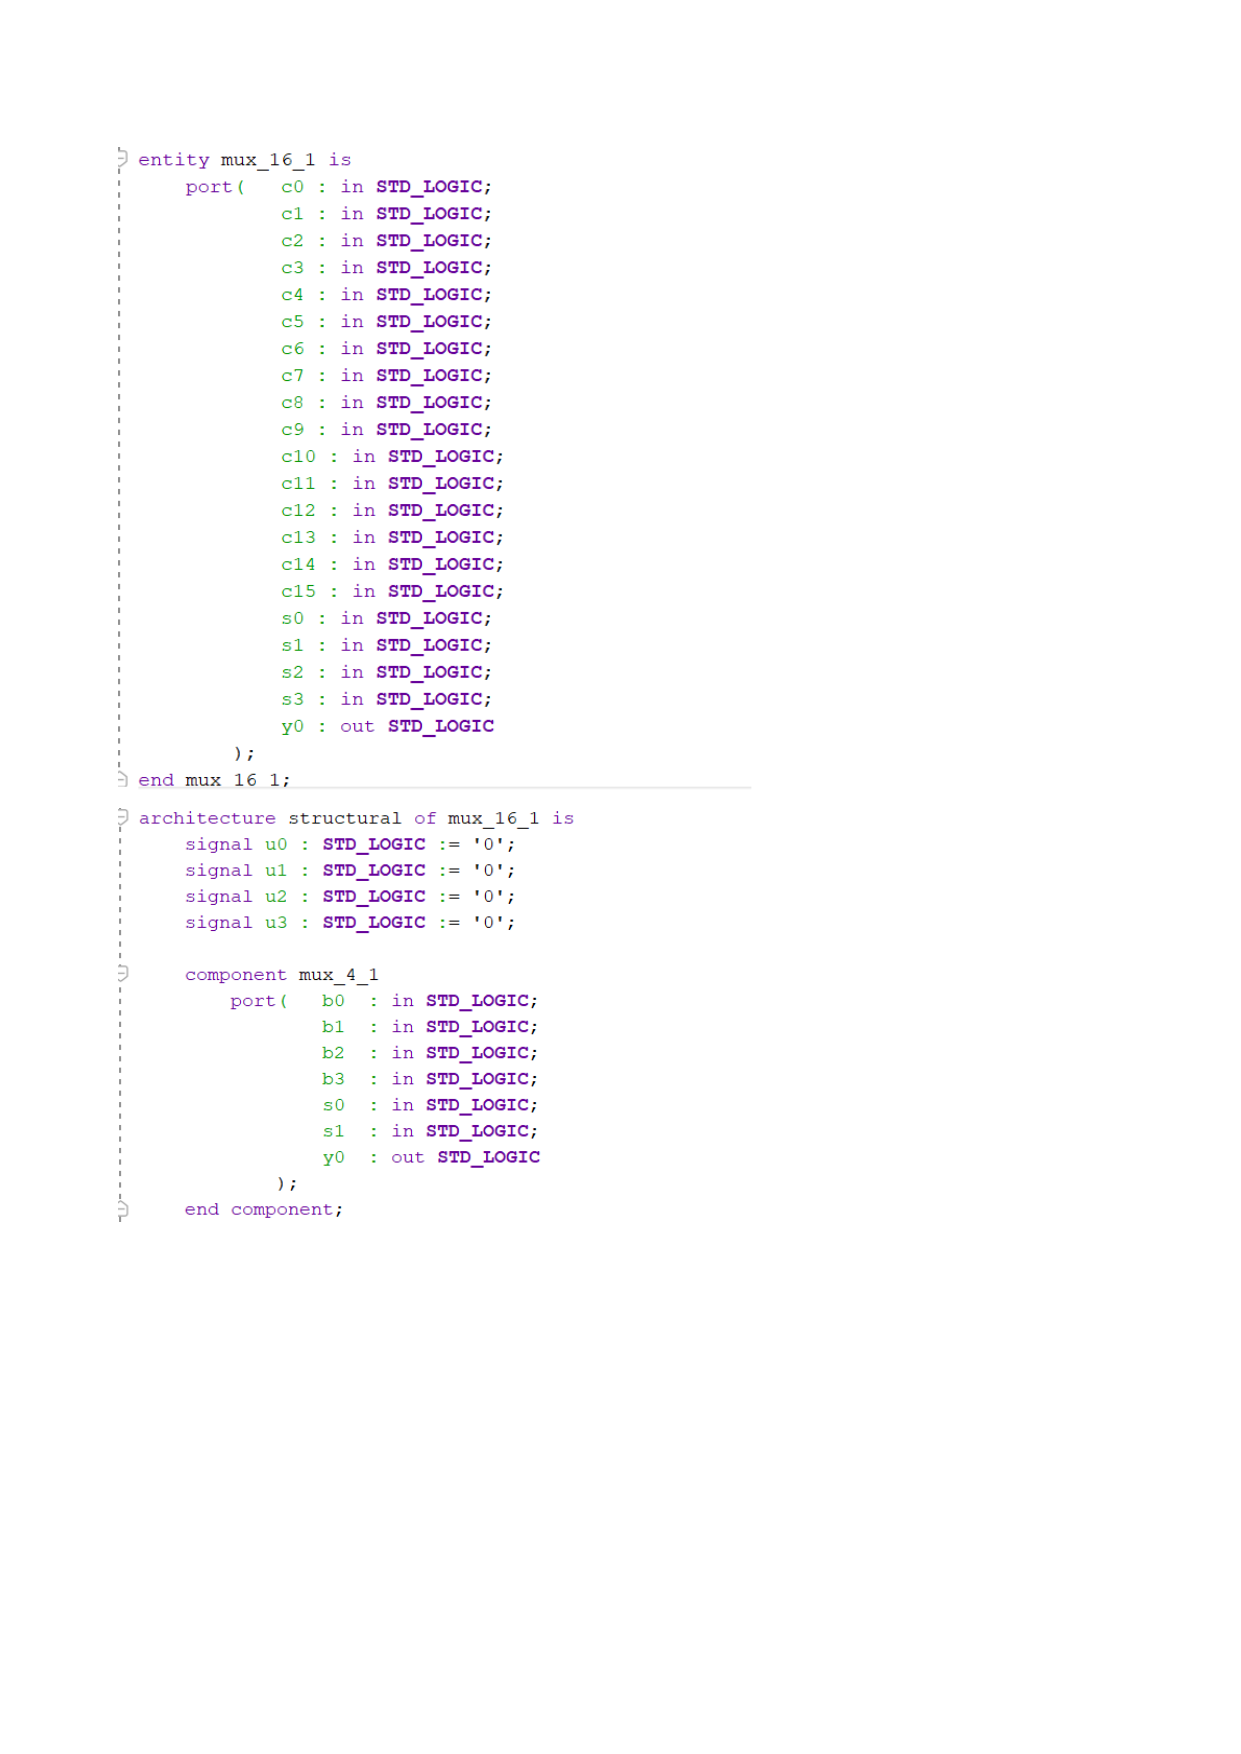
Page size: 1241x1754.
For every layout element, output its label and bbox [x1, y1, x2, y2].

picture [118, 808, 852, 1222]
picture [118, 147, 752, 790]
